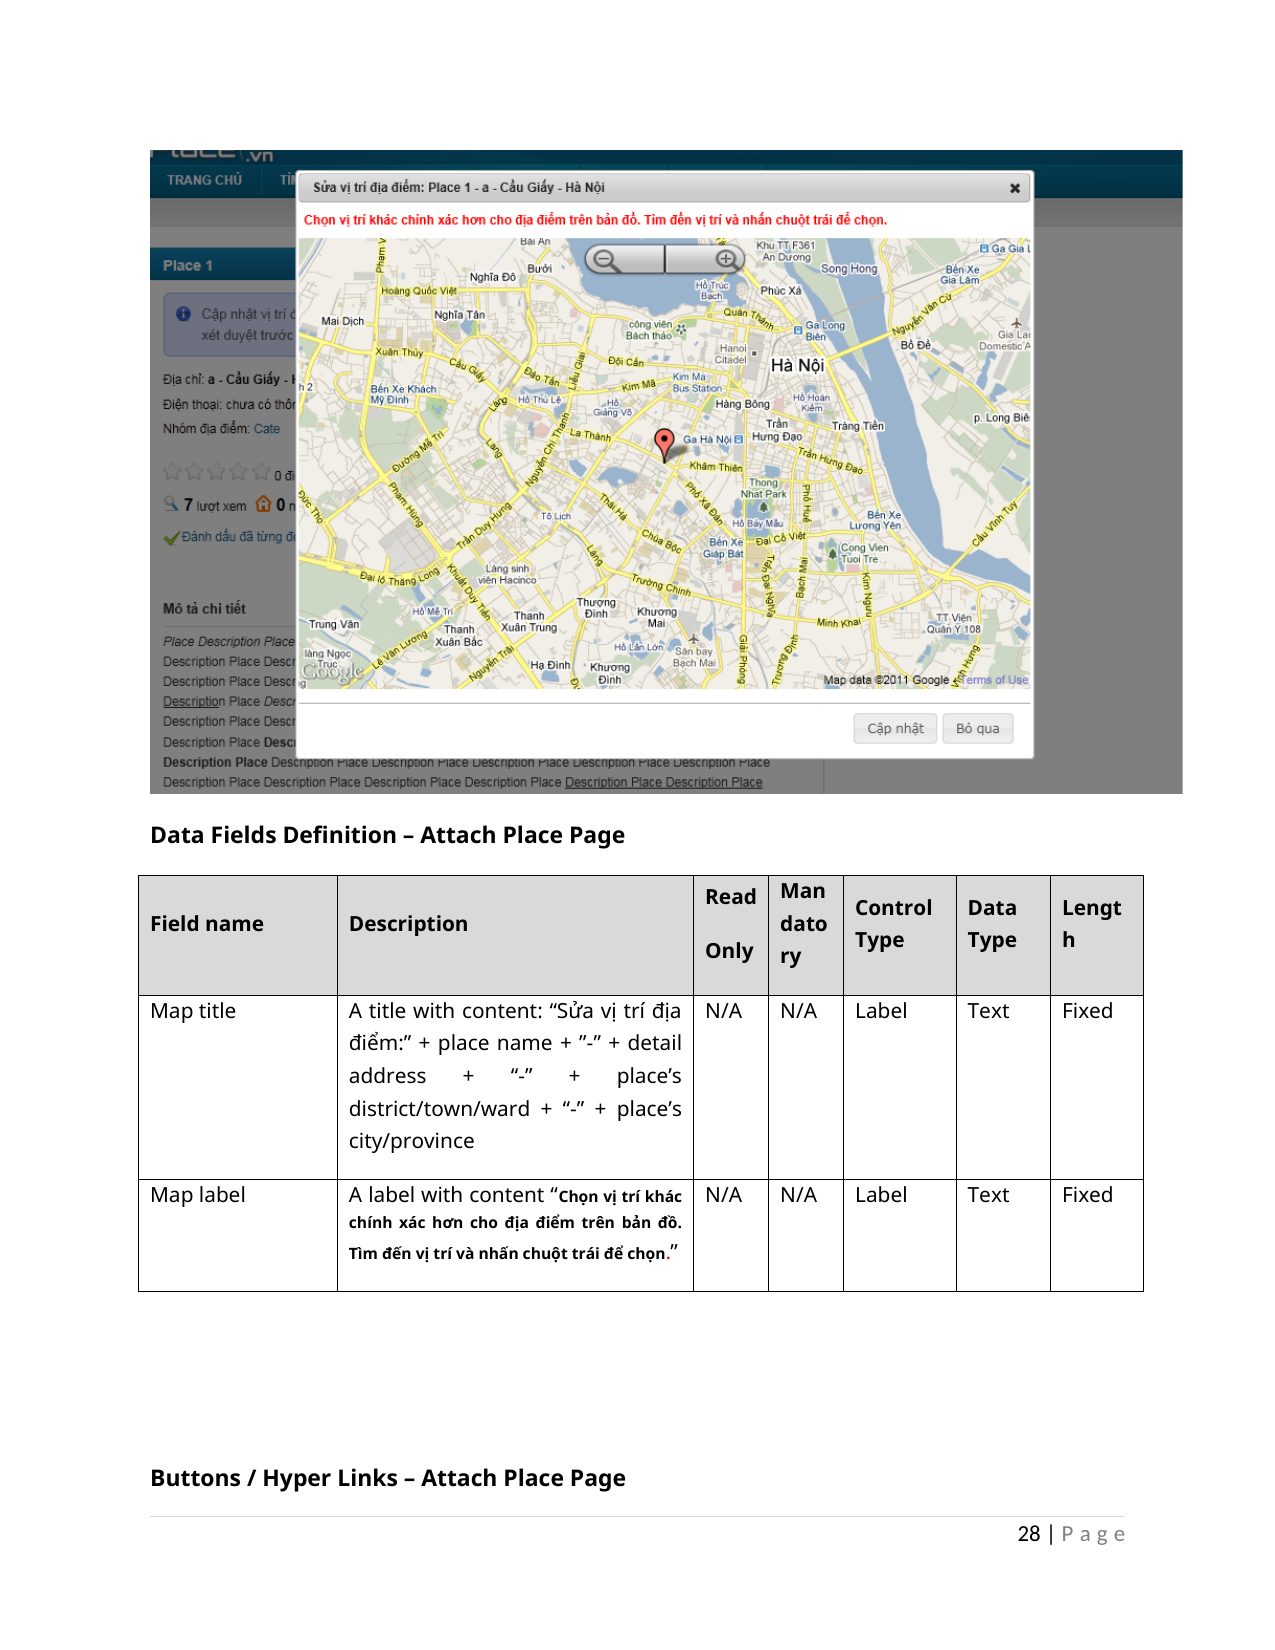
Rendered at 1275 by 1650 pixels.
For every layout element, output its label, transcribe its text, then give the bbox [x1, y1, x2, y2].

table_cell N/A [694, 1180, 768, 1291]
table_header Control Type [844, 876, 956, 995]
table_cell N/A [769, 1180, 843, 1291]
table_header Data Type [957, 876, 1050, 995]
picture [150, 170, 1183, 794]
table_cell N/A [769, 996, 843, 1179]
table_header Read Only [694, 876, 768, 995]
picture [222, 176, 227, 184]
table_cell Map label [139, 1180, 337, 1291]
table_cell Fixed [1051, 996, 1143, 1179]
table_header Description [338, 876, 693, 995]
table_cell Fixed [1051, 1180, 1143, 1291]
table_cell Label [844, 996, 956, 1179]
table_header Length [1051, 876, 1143, 995]
table_cell Label [844, 1180, 956, 1291]
table_header Field name [139, 876, 337, 995]
picture [176, 176, 211, 184]
table_cell N/A [694, 996, 768, 1179]
table_cell Text [957, 1180, 1050, 1291]
text Buttons / Hyper Links – Attach Place Page [150, 1462, 1125, 1493]
table_header Mandatory [769, 876, 843, 995]
table_cell A title with content: “Sửa vị trí địa điểm:” + place name + ”-” + detail address + “-” + place’s district/town/ward + “-” + place’s city/province [338, 996, 693, 1179]
picture [150, 150, 275, 162]
table_cell Map title [139, 996, 337, 1179]
table_cell Text [957, 996, 1050, 1179]
text Data Fields Definition – Attach Place Page [150, 819, 1125, 850]
picture [230, 176, 236, 184]
table_cell A label with content “Chọn vị trí khác chính xác hơn cho địa điểm trên bản đồ. Tìm đến vị trí và nhấn chuột trái để chọn.” [338, 1180, 693, 1291]
